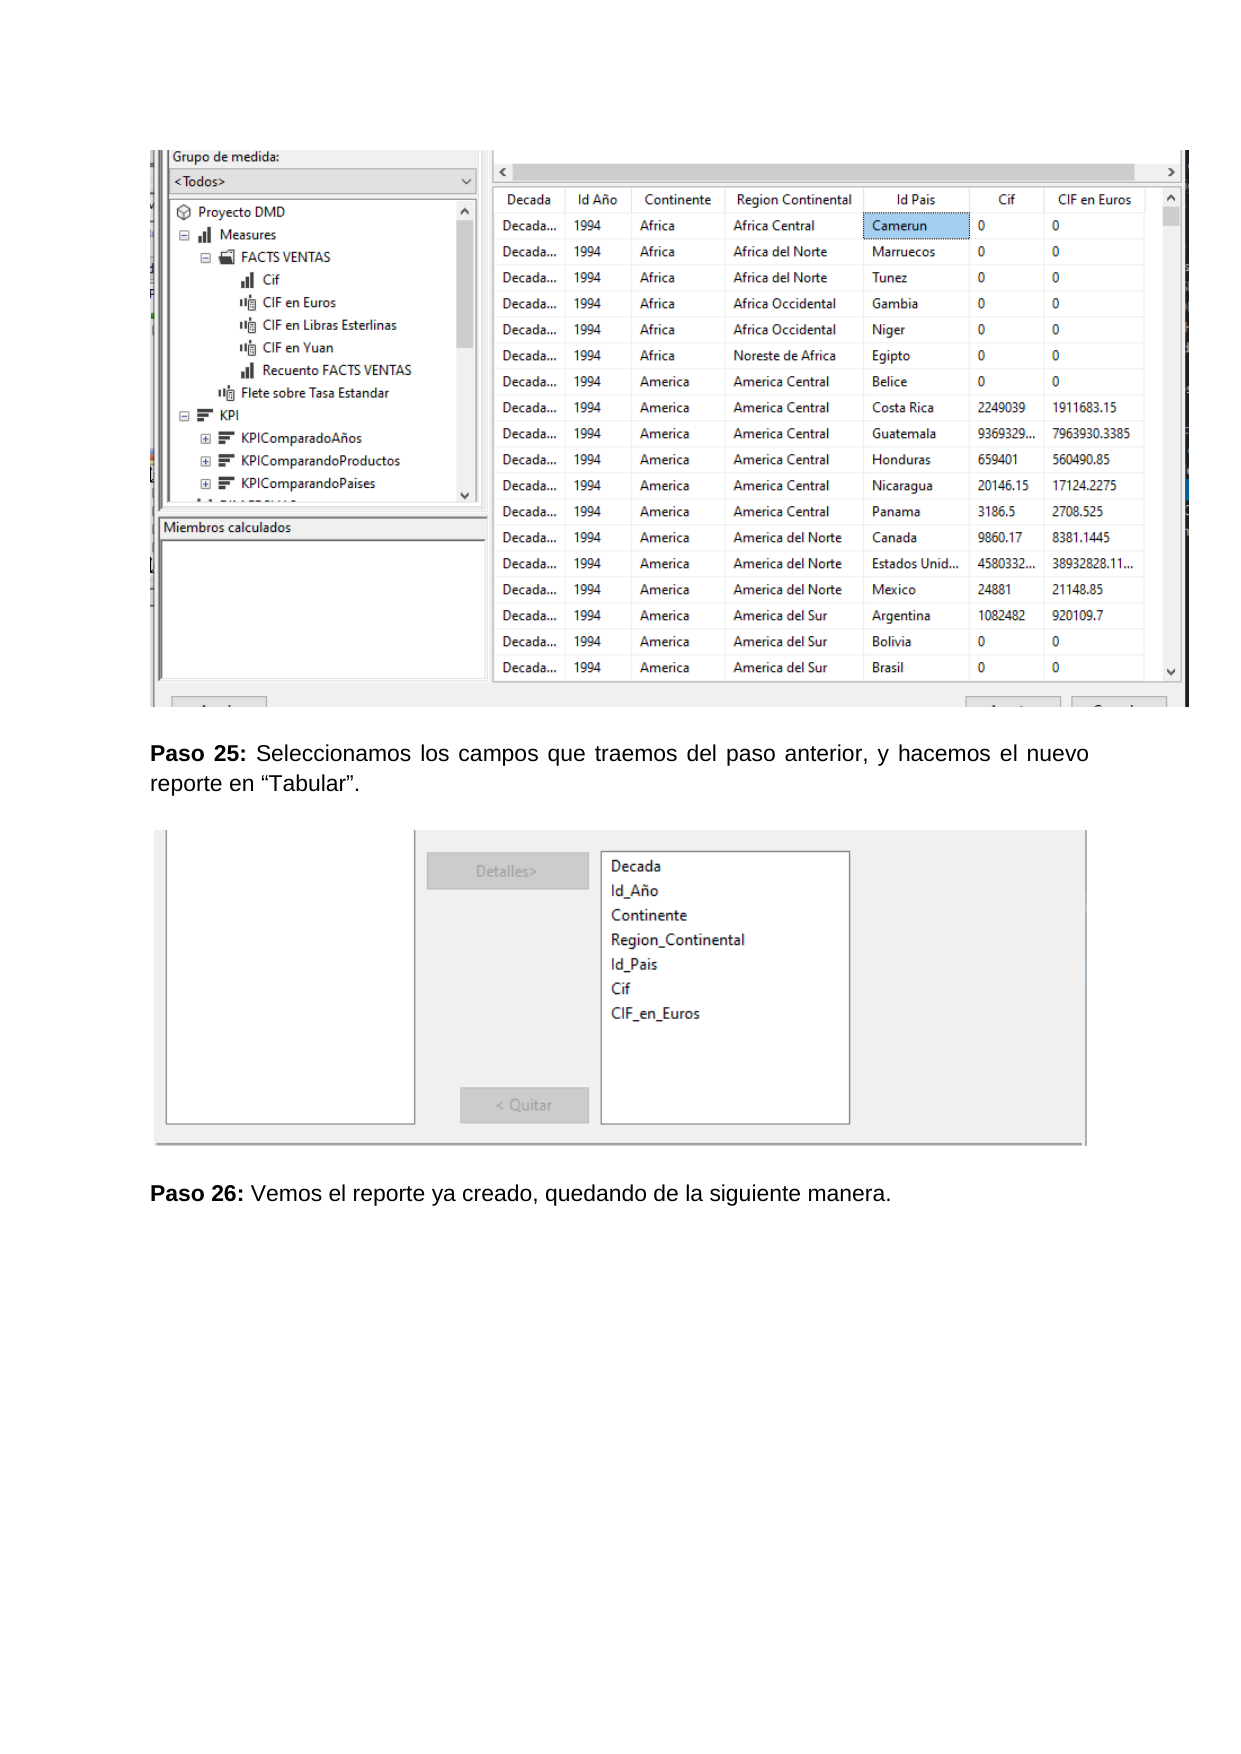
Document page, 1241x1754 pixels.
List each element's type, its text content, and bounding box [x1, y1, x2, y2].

picture [153, 830, 1087, 1146]
picture [150, 150, 1189, 707]
text Paso 25: Seleccionamos los campos que traemos del paso anterior, y hacemos el nuevo reporte en “Tabular”. [150, 740, 1090, 797]
text Paso 26: Vemos el reporte ya creado, quedando de la siguiente manera. [150, 1180, 1090, 1206]
